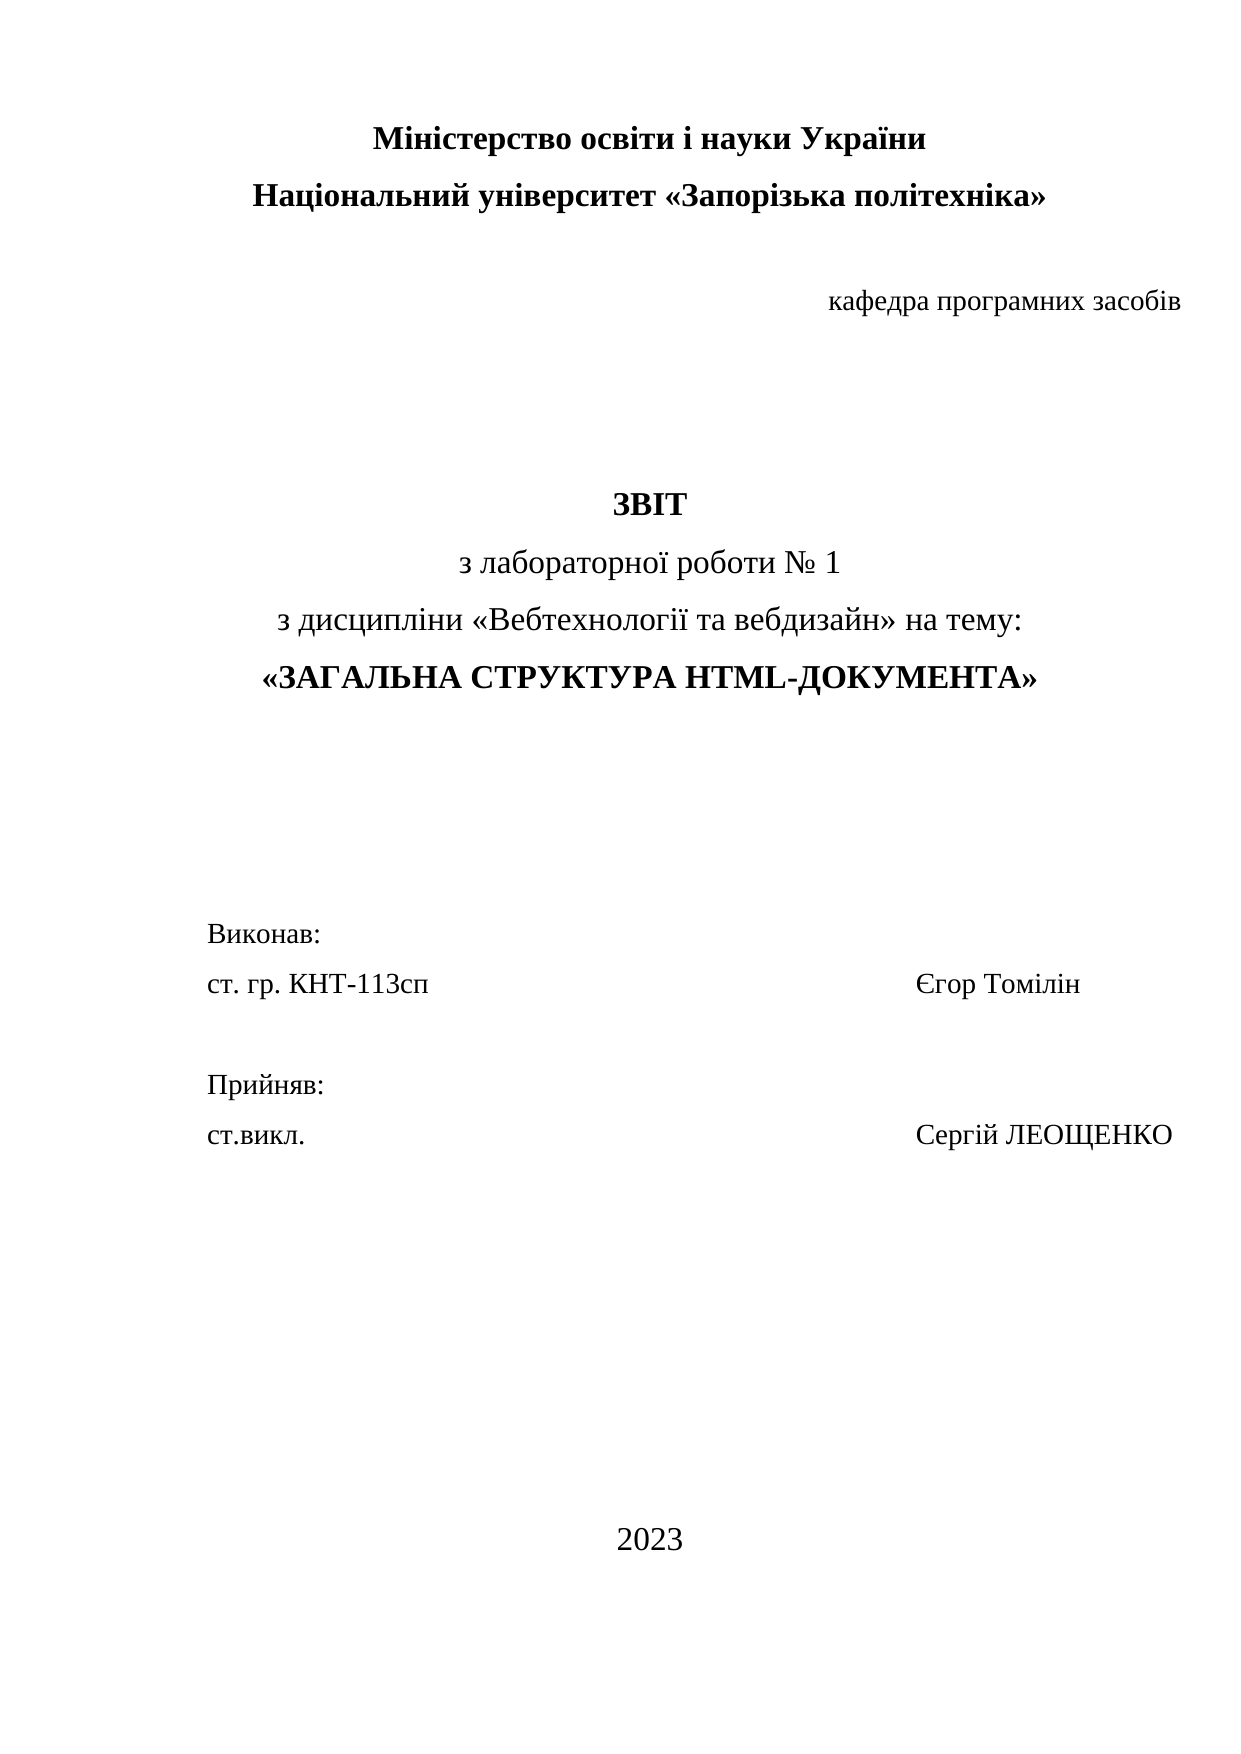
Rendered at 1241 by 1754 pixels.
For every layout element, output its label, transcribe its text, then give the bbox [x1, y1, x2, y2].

text ст. гр. КНТ-113сп Єгор Томілін [118, 966, 1181, 1000]
text ст.викл. Сергій ЛЕОЩЕНКО [118, 1117, 1181, 1151]
title «ЗАгальна структура HTML-документа» [118, 657, 1181, 696]
title Міністерство освіти і науки України [118, 118, 1181, 156]
text з лабораторної роботи № 1 [118, 542, 1181, 581]
title ЗВІТ [118, 485, 1181, 523]
text Виконав: [118, 916, 1181, 949]
title Національний університет «Запорізька політехніка» [118, 176, 1181, 214]
text Прийняв: [118, 1067, 1181, 1100]
text з дисципліни «Вебтехнології та вебдизайн» на тему: [118, 600, 1181, 638]
text 2023 [118, 1520, 1181, 1558]
text кафедра програмних засобів [118, 283, 1181, 317]
